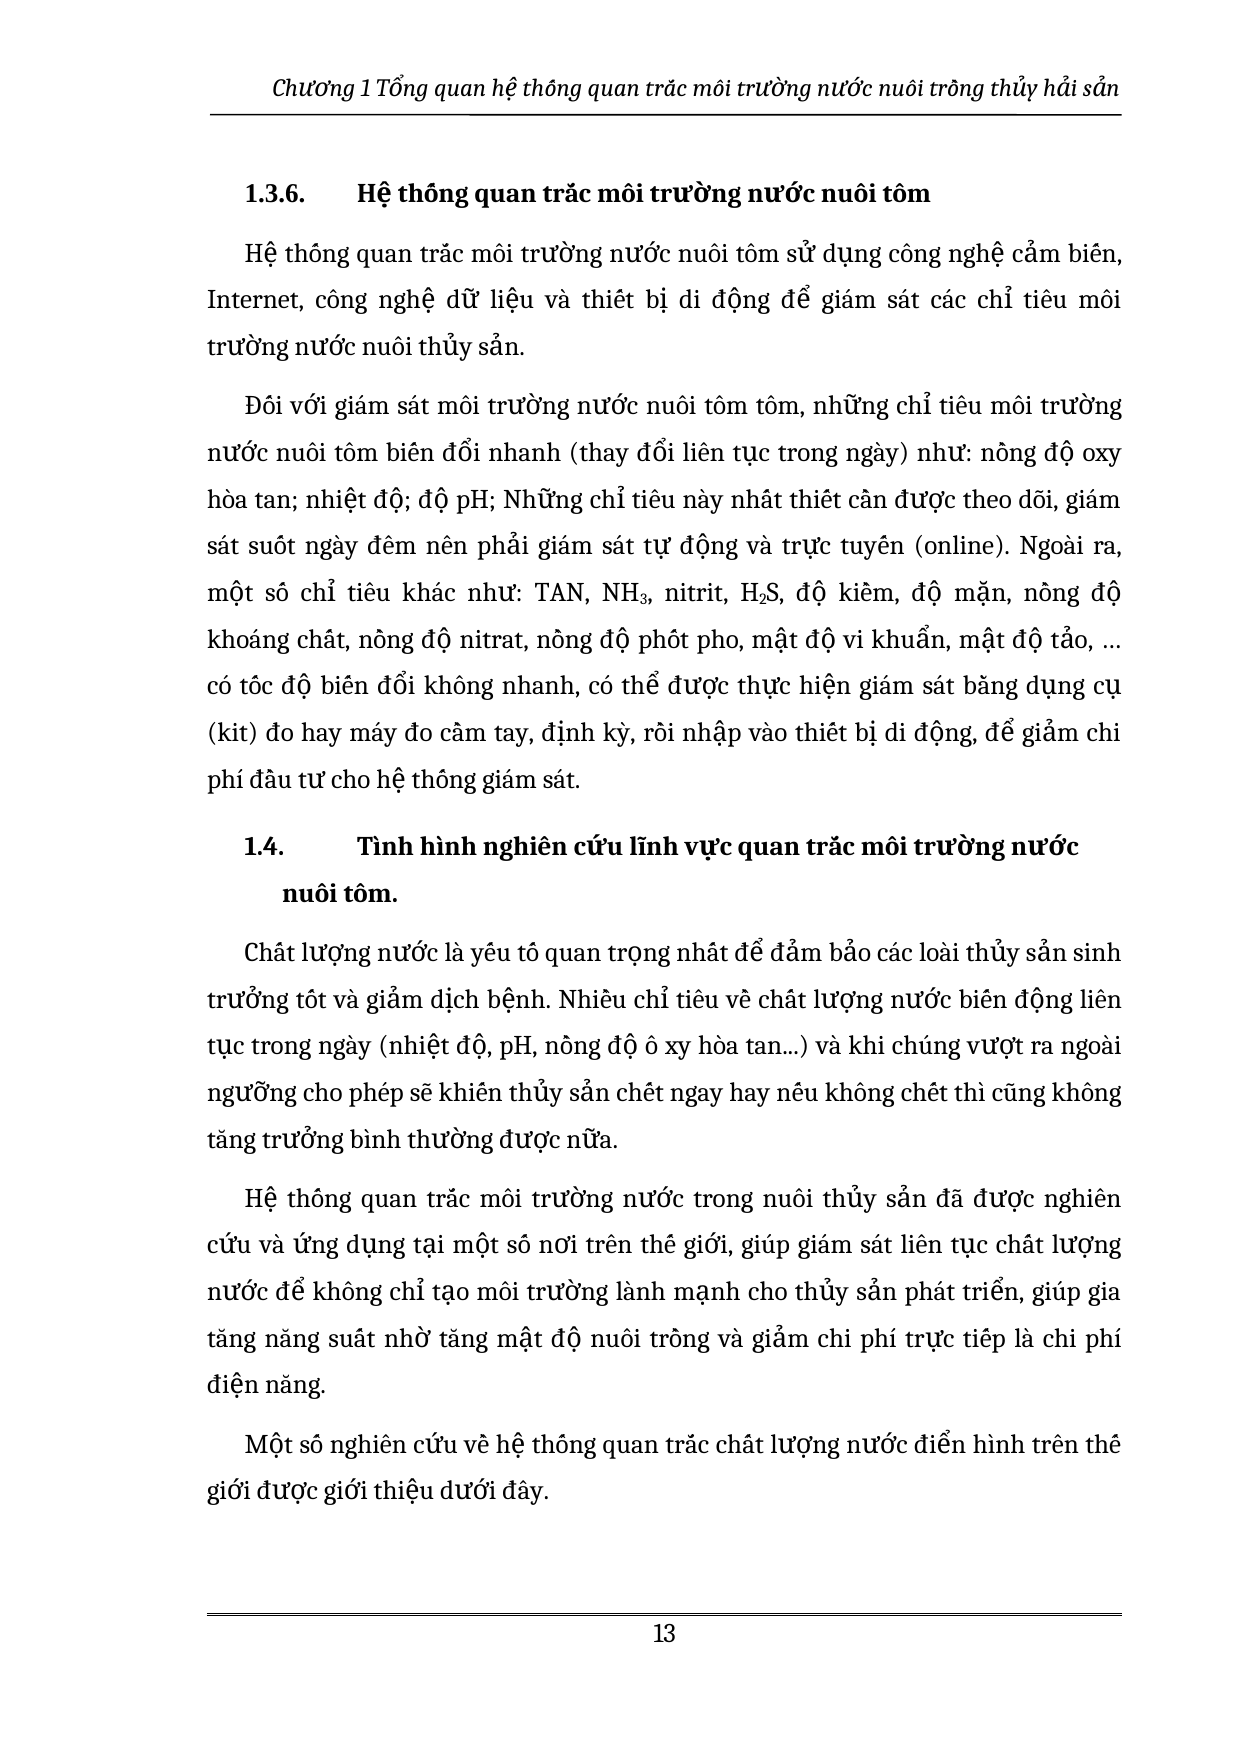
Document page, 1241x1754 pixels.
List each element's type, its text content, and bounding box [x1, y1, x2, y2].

text Hệ thống quan trắc môi trường nước trong nuôi thủy sản đã được nghiên cứu và ứng dụng tại một số nơi trên thế giới, giúp giám sát liên tục chất lượng nước để không chỉ tạo môi trường lành mạnh cho thủy sản phát triển, giúp gia tăng năng suất nhờ tăng mật độ nuôi trồng và giảm chi phí trực tiếp là chi phí điện năng. [207, 1183, 1122, 1401]
subtitle Hệ thống quan trắc môi trường nước nuôi tôm [244, 177, 1122, 209]
text Đối với giám sát môi trường nước nuôi tôm tôm, những chỉ tiêu môi trường nước nuôi tôm biến đổi nhanh (thay đổi liên tục trong ngày) như: nồng độ oxy hòa tan; nhiệt độ; độ pH; Những chỉ tiêu này nhất thiết cần được theo dõi, giám sát suốt ngày đêm nên phải giám sát tự động và trực tuyến (online). Ngoài ra, một số chỉ tiêu khác như: TAN, NH3, nitrit, H2S, độ kiềm, độ mặn, nồng độ khoáng chất, nồng độ nitrat, nồng độ phốt pho, mật độ vi khuẩn, mật độ tảo, … có tốc độ biến đổi không nhanh, có thể được thực hiện giám sát bằng dụng cụ (kit) đo hay máy đo cầm tay, định kỳ, rồi nhập vào thiết bị di động, để giảm chi phí đầu tư cho hệ thống giám sát. [207, 390, 1122, 795]
text Một số nghiên cứu về hệ thống quan trắc chất lượng nước điển hình trên thế giới được giới thiệu dưới đây. [207, 1429, 1122, 1506]
text Hệ thống quan trắc môi trường nước nuôi tôm sử dụng công nghệ cảm biến, Internet, công nghệ dữ liệu và thiết bị di động để giám sát các chỉ tiêu môi trường nước nuôi thủy sản. [207, 238, 1122, 362]
text Chất lượng nước là yếu tố quan trọng nhất để đảm bảo các loài thủy sản sinh trưởng tốt và giảm dịch bệnh. Nhiều chỉ tiêu về chất lượng nước biến động liên tục trong ngày (nhiệt độ, pH, nồng độ ô xy hòa tan...) và khi chúng vượt ra ngoài ngưỡng cho phép sẽ khiến thủy sản chết ngay hay nếu không chết thì cũng không tăng trưởng bình thường được nữa. [207, 937, 1122, 1155]
subtitle Tình hình nghiên cứu lĩnh vực quan trắc môi trường nước nuôi tôm. [244, 831, 1122, 909]
